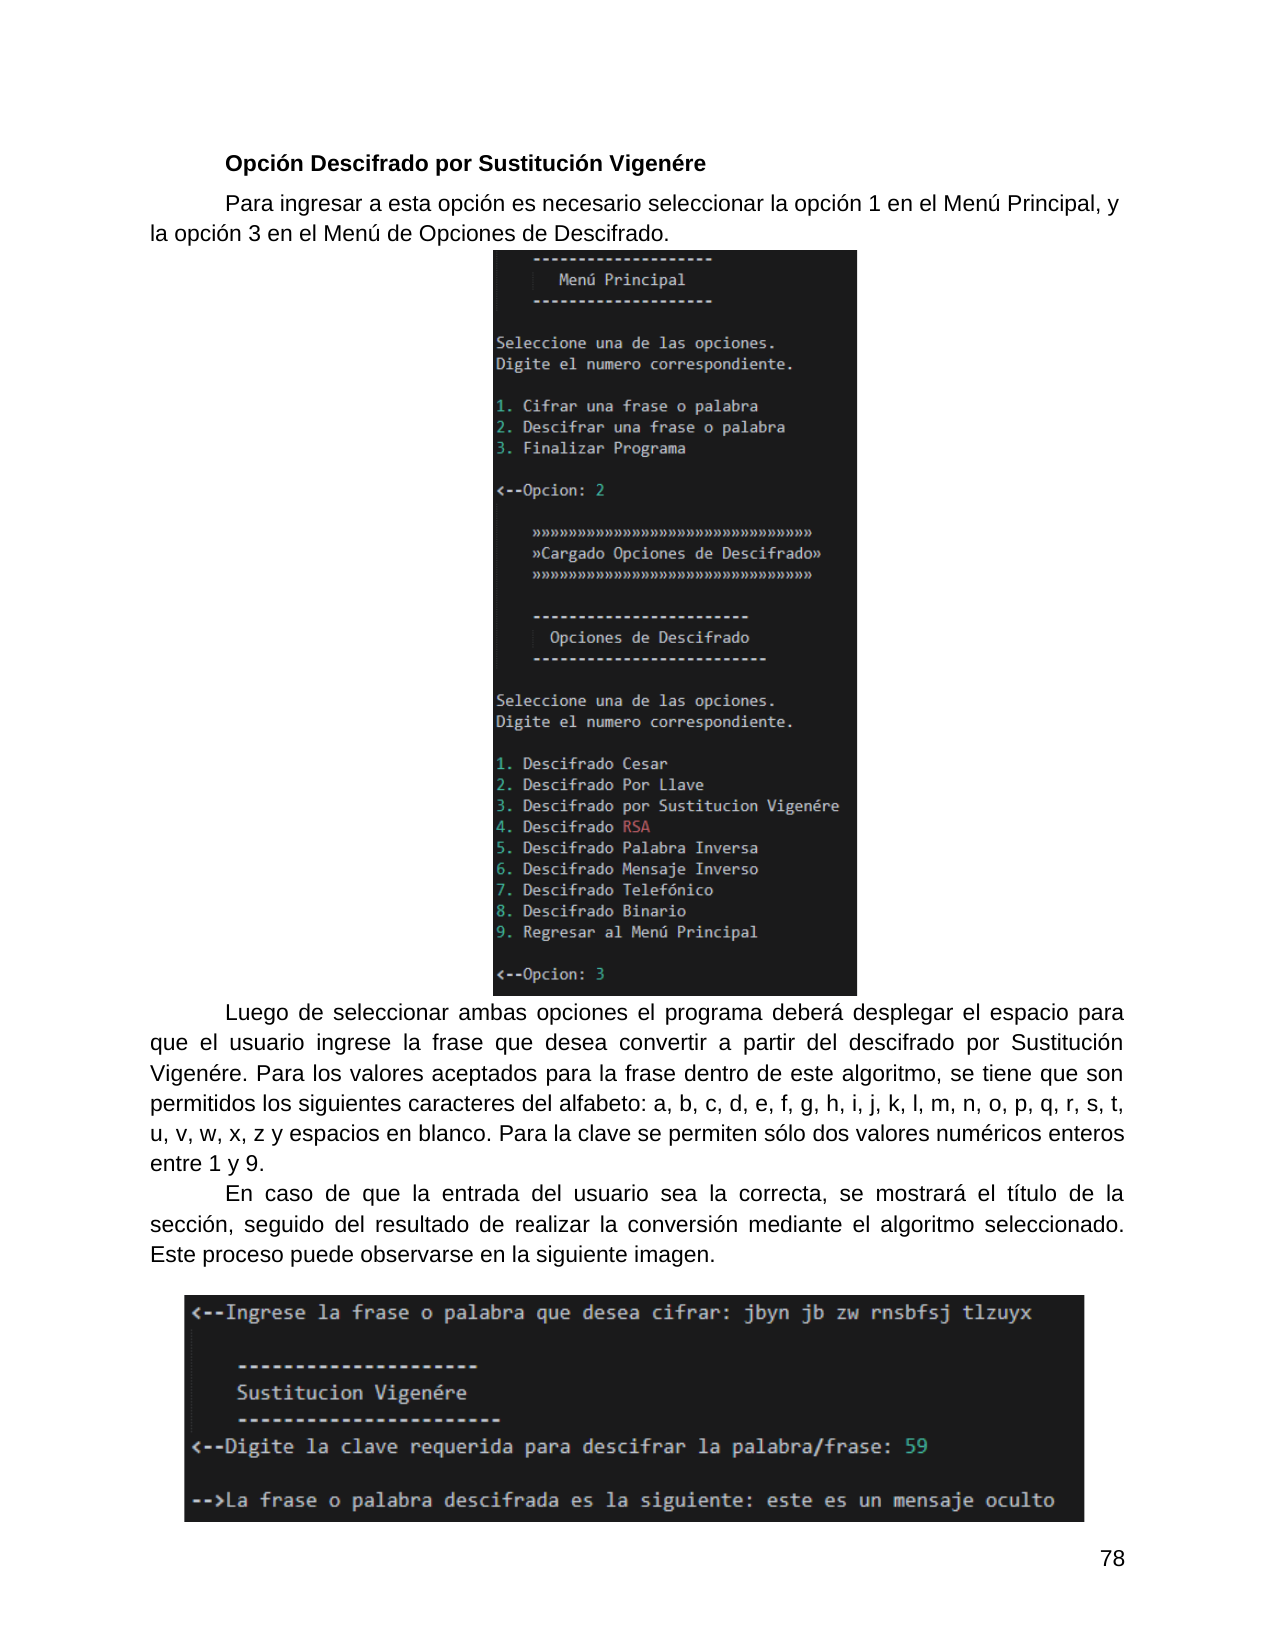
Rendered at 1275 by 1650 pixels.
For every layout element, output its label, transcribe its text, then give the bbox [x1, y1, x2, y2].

text Luego de seleccionar ambas opciones el programa deberá desplegar el espacio para que el usuario ingrese la frase que desea convertir a partir del descifrado por Sustitución Vigenére. Para los valores aceptados para la frase dentro de este algoritmo, se tiene que son permitidos los siguientes caracteres del alfabeto: a, b, c, d, e, f, g, h, i, j, k, l, m, n, o, p, q, r, s, t, u, v, w, x, z y espacios en blanco. Para la clave se permiten sólo dos valores numéricos enteros entre 1 y 9. [150, 999, 1125, 1176]
picture [184, 1295, 1085, 1522]
text Para ingresar a esta opción es necesario seleccionar la opción 1 en el Menú Principal, y la opción 3 en el Menú de Opciones de Descifrado. [150, 189, 1125, 246]
picture [493, 250, 858, 996]
text En caso de que la entrada del usuario sea la correcta, se mostrará el título de la sección, seguido del resultado de realizar la conversión mediante el algoritmo seleccionado. Este proceso puede observarse en la siguiente imagen. [150, 1180, 1125, 1267]
subtitle Opción Descifrado por Sustitución Vigenére [150, 150, 1125, 176]
